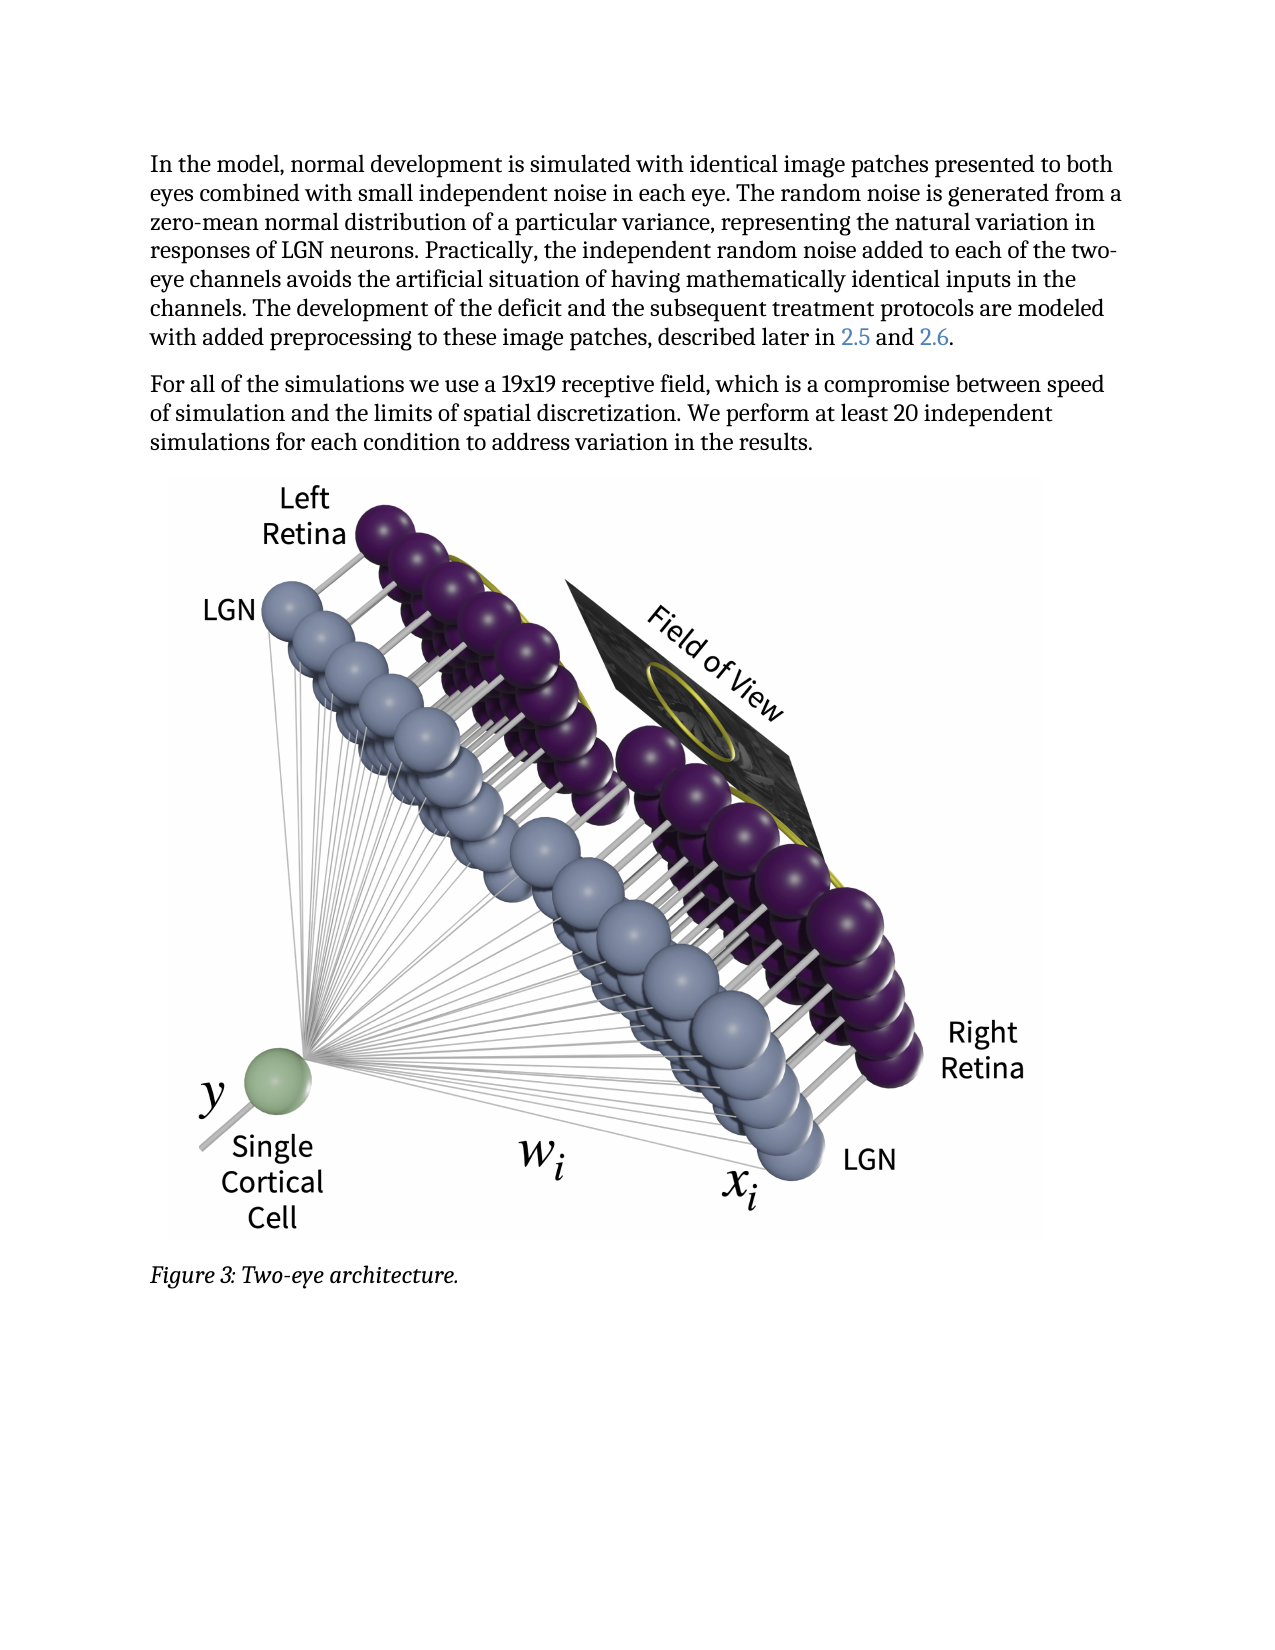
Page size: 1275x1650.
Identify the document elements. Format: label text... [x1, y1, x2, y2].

picture [168, 475, 1044, 1241]
text In the model, normal development is simulated with identical image patches presented to both eyes combined with small independent noise in each eye. The random noise is generated from a zero-mean normal distribution of a particular variance, representing the natural variation in responses of LGN neurons. Practically, the independent random noise added to each of the two-eye channels avoids the artificial situation of having mathematically identical inputs in the channels. The development of the deficit and the subsequent treatment protocols are modeled with added preprocessing to these image patches, described later in 2.5 and 2.6. [150, 150, 1125, 351]
text Figure 3: Two-eye architecture. [150, 1261, 1125, 1290]
text For all of the simulations we use a 19x19 receptive field, which is a compromise between speed of simulation and the limits of spatial discretization. We perform at least 20 independent simulations for each condition to address variation in the results. [150, 370, 1125, 456]
